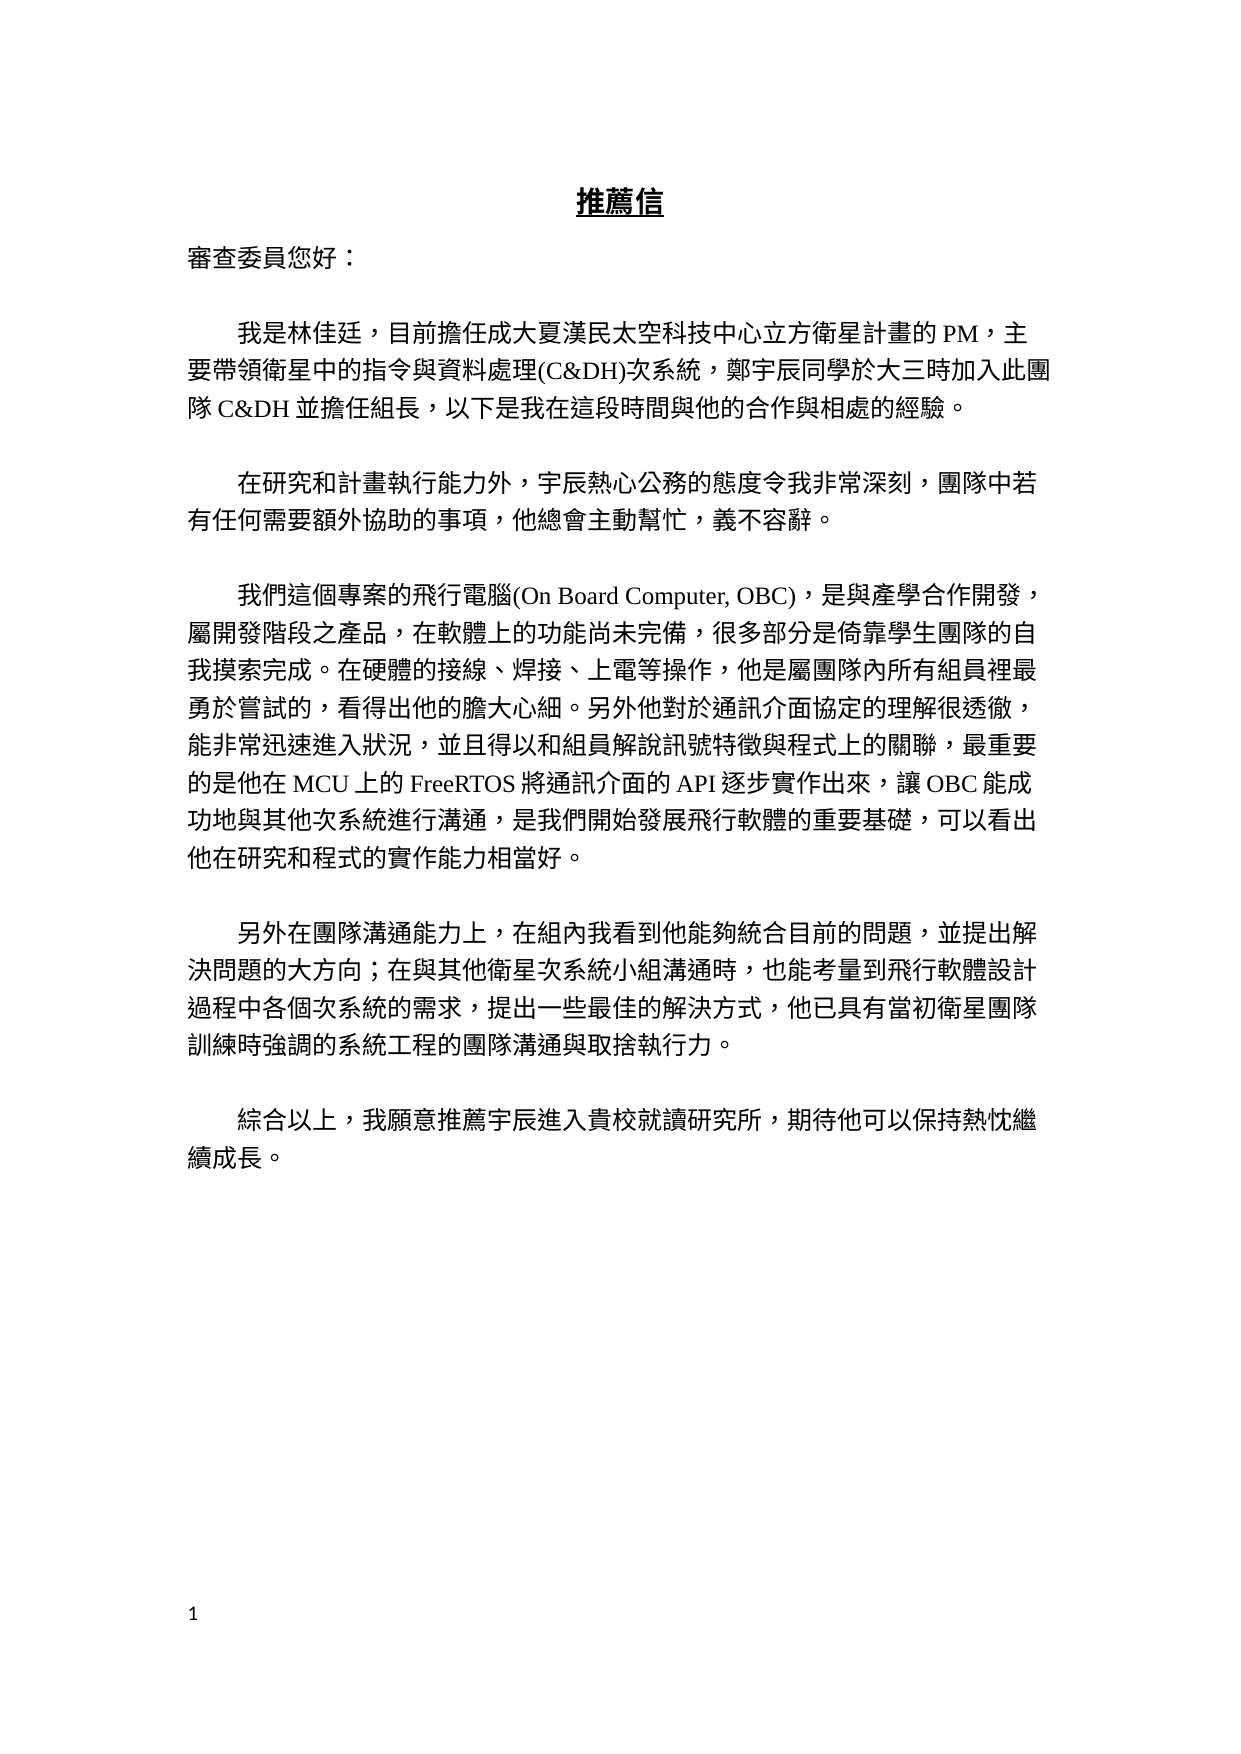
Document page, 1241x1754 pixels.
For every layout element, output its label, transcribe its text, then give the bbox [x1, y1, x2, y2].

text 我是林佳廷，目前擔任成大夏漢民太空科技中心立方衛星計畫的PM，主要帶領衛星中的指令與資料處理(C&DH)次系統，鄭宇辰同學於大三時加入此團隊C&DH並擔任組長，以下是我在這段時間與他的合作與相處的經驗。 [187, 312, 1053, 425]
text 審查委員您好： [187, 237, 1053, 275]
subtitle 推薦信 [187, 162, 1053, 237]
text 我們這個專案的飛行電腦(On Board Computer, OBC)，是與產學合作開發，屬開發階段之產品，在軟體上的功能尚未完備，很多部分是倚靠學生團隊的自我摸索完成。在硬體的接線、焊接、上電等操作，他是屬團隊內所有組員裡最勇於嘗試的，看得出他的膽大心細。另外他對於通訊介面協定的理解很透徹，能非常迅速進入狀況，並且得以和組員解說訊號特徵與程式上的關聯，最重要的是他在MCU上的FreeRTOS將通訊介面的API逐步實作出來，讓OBC能成功地與其他次系統進行溝通，是我們開始發展飛行軟體的重要基礎，可以看出他在研究和程式的實作能力相當好。 [187, 575, 1053, 875]
text 在研究和計畫執行能力外，宇辰熱心公務的態度令我非常深刻，團隊中若有任何需要額外協助的事項，他總會主動幫忙，義不容辭。 [187, 462, 1053, 537]
text 綜合以上，我願意推薦宇辰進入貴校就讀研究所，期待他可以保持熱忱繼續成長。 [187, 1100, 1053, 1175]
text 另外在團隊溝通能力上，在組內我看到他能夠統合目前的問題，並提出解決問題的大方向；在與其他衛星次系統小組溝通時，也能考量到飛行軟體設計過程中各個次系統的需求，提出一些最佳的解決方式，他已具有當初衛星團隊訓練時強調的系統工程的團隊溝通與取捨執行力。 [187, 912, 1053, 1062]
